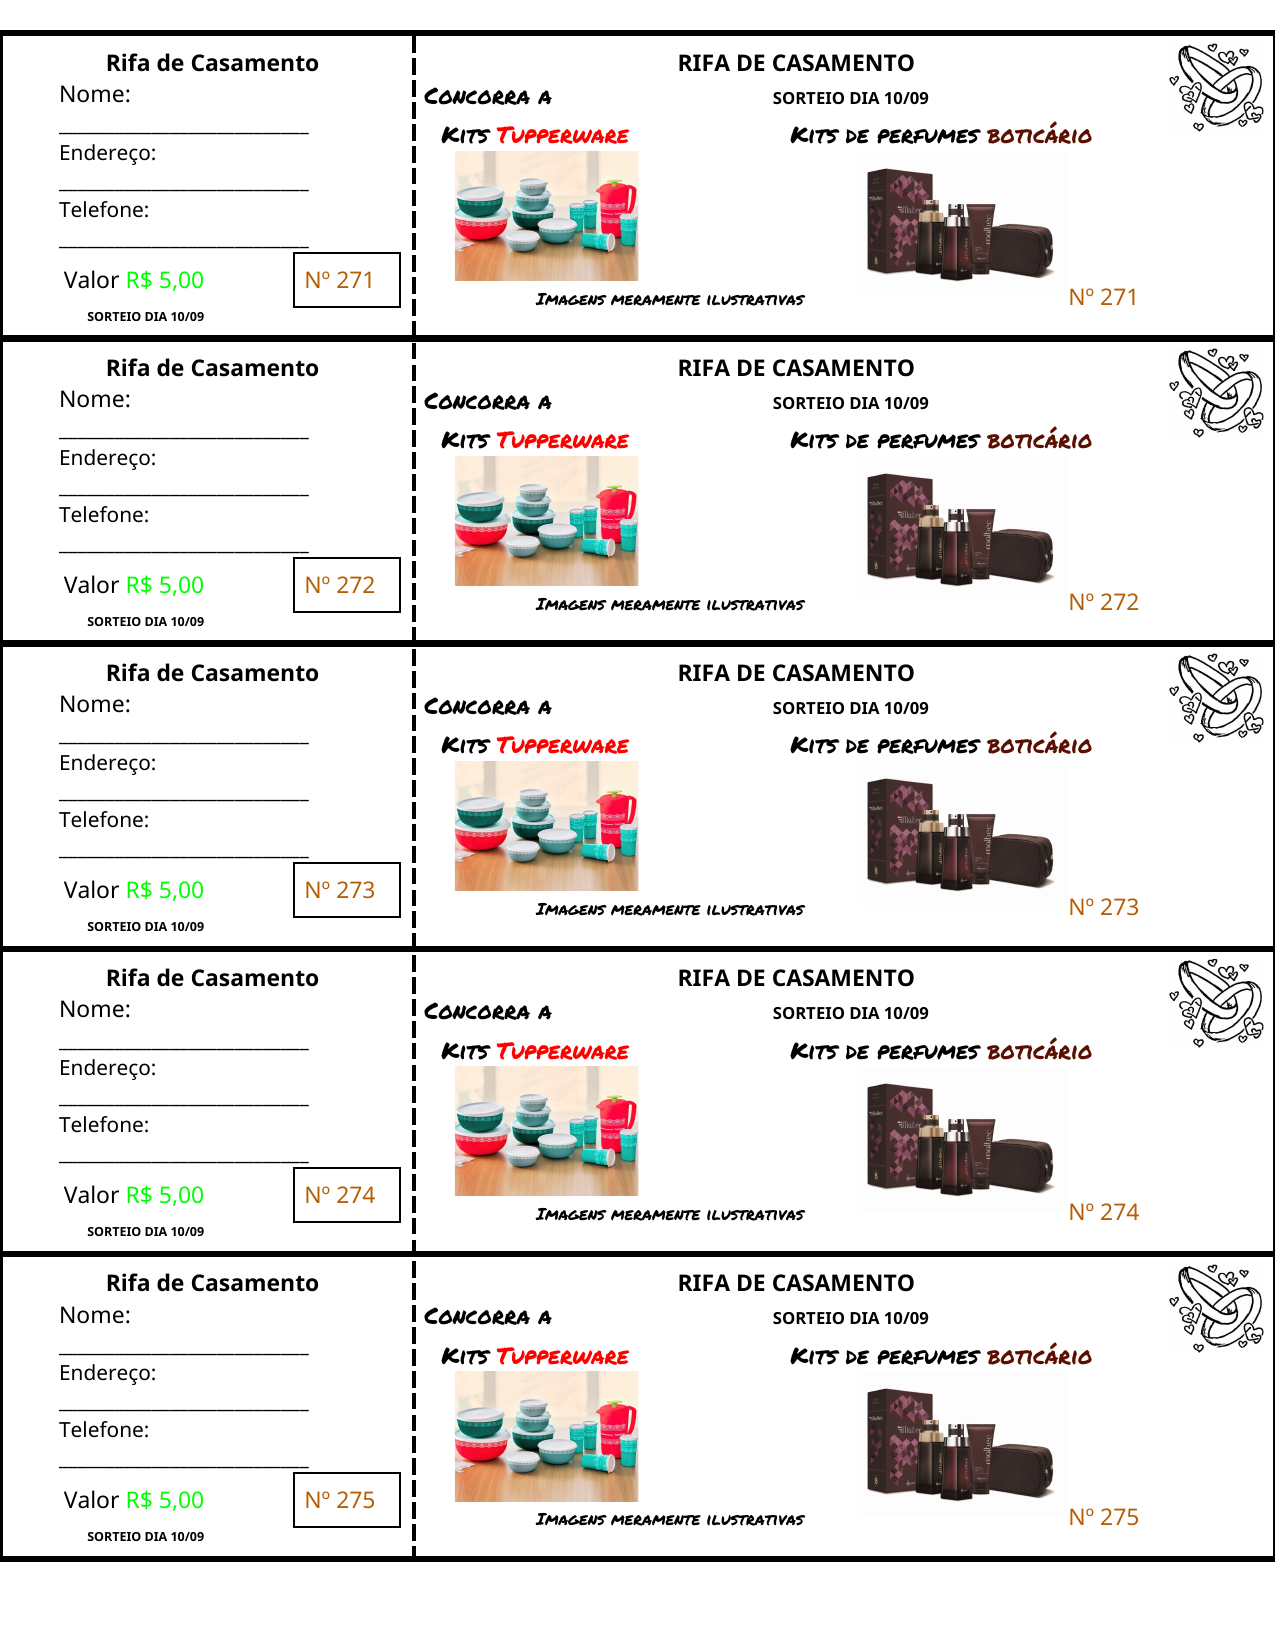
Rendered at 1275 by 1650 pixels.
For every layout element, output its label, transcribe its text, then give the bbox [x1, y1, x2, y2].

picture [857, 1373, 1069, 1516]
table_cell RIFA DE CASAMENTO Concorra a SORTEIO DIA 10/09 Kits Tupperware Kits de perfumes boticário Imagens meramente ilustrativas Nº 272 [414, 342, 1273, 640]
picture [857, 1067, 1069, 1211]
picture [1168, 348, 1264, 438]
picture [454, 151, 639, 281]
table_cell Rifa de Casamento Nome: ___________________________ Endereço: ___________________________ Telefone: ___________________________ SORTEIO DIA 10/09 [3, 952, 414, 1251]
table_cell RIFA DE CASAMENTO Concorra a SORTEIO DIA 10/09 Kits Tupperware Kits de perfumes boticário Imagens meramente ilustrativas Nº 273 [414, 647, 1273, 946]
table_cell RIFA DE CASAMENTO Concorra a SORTEIO DIA 10/09 Kits Tupperware Kits de perfumes boticário Imagens meramente ilustrativas Nº 275 [414, 1257, 1273, 1556]
table_cell Rifa de Casamento Nome: ___________________________ Endereço: ___________________________ Telefone: ___________________________ SORTEIO DIA 10/09 [3, 342, 414, 640]
picture [857, 152, 1069, 296]
table_cell Rifa de Casamento Nome: ___________________________ Endereço: ___________________________ Telefone: ___________________________ SORTEIO DIA 10/09 [3, 647, 414, 946]
picture [454, 1371, 639, 1502]
picture [1168, 653, 1264, 743]
picture [1168, 43, 1264, 132]
picture [857, 457, 1069, 601]
picture [454, 761, 639, 891]
picture [857, 762, 1069, 906]
picture [454, 1066, 639, 1196]
table_cell RIFA DE CASAMENTO Concorra a SORTEIO DIA 10/09 Kits Tupperware Kits de perfumes boticário Imagens meramente ilustrativas Nº 274 [414, 952, 1273, 1251]
picture [454, 456, 639, 586]
picture [1168, 959, 1264, 1048]
table_header RIFA DE CASAMENTO Concorra a SORTEIO DIA 10/09 Kits Tupperware Kits de perfumes boticário Imagens meramente ilustrativas Nº 271 [414, 36, 1273, 335]
table_header Rifa de Casamento Nome: ___________________________ Endereço: ___________________________ Telefone: ___________________________ SORTEIO DIA 10/09 [3, 36, 414, 335]
picture [1168, 1264, 1264, 1353]
table_cell Rifa de Casamento Nome: ___________________________ Endereço: ___________________________ Telefone: ___________________________ SORTEIO DIA 10/09 [3, 1257, 414, 1556]
